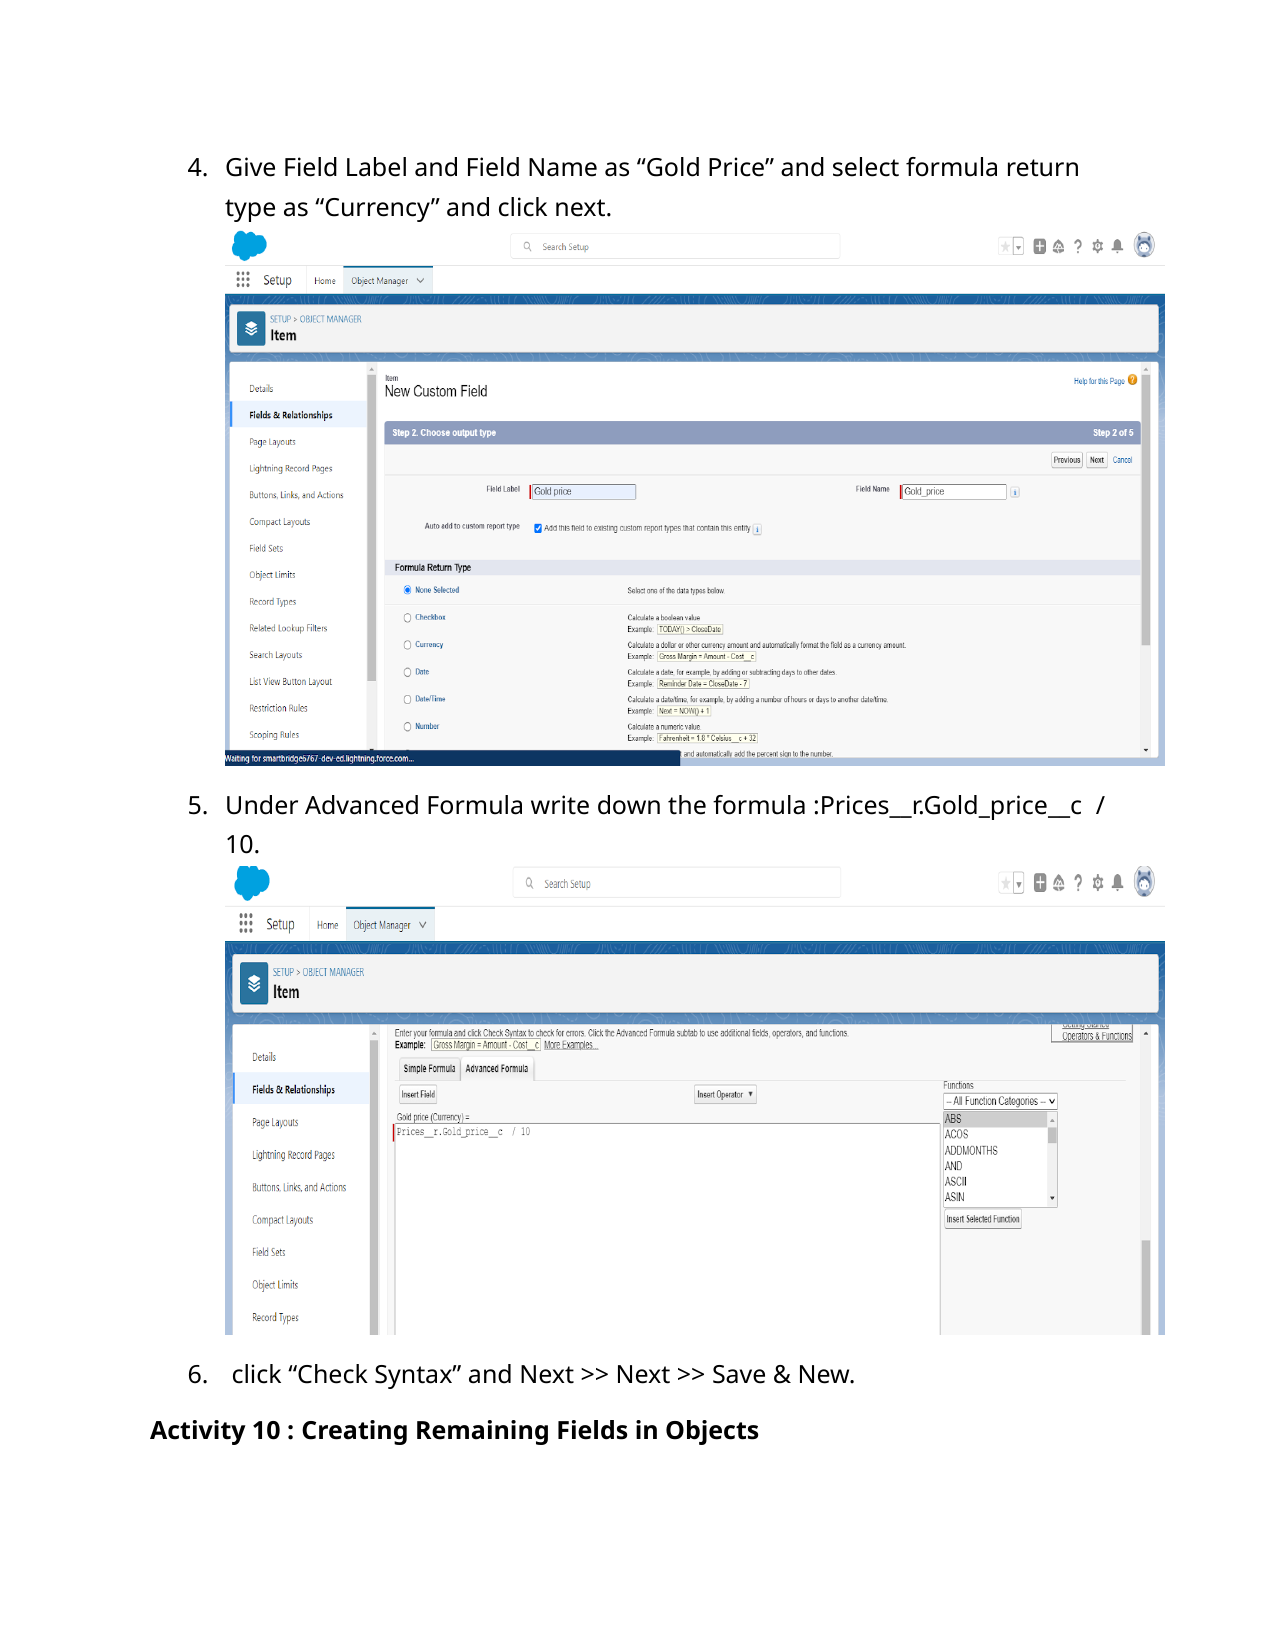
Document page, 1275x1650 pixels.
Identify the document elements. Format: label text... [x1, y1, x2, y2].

picture [225, 228, 1165, 293]
list click “Check Syntax” and Next >> Next >> Save & New. [187, 1356, 1125, 1391]
picture [225, 296, 1165, 766]
text Activity 10 : Creating Remaining Fields in Objects [150, 1412, 1125, 1446]
picture [225, 866, 1165, 1335]
